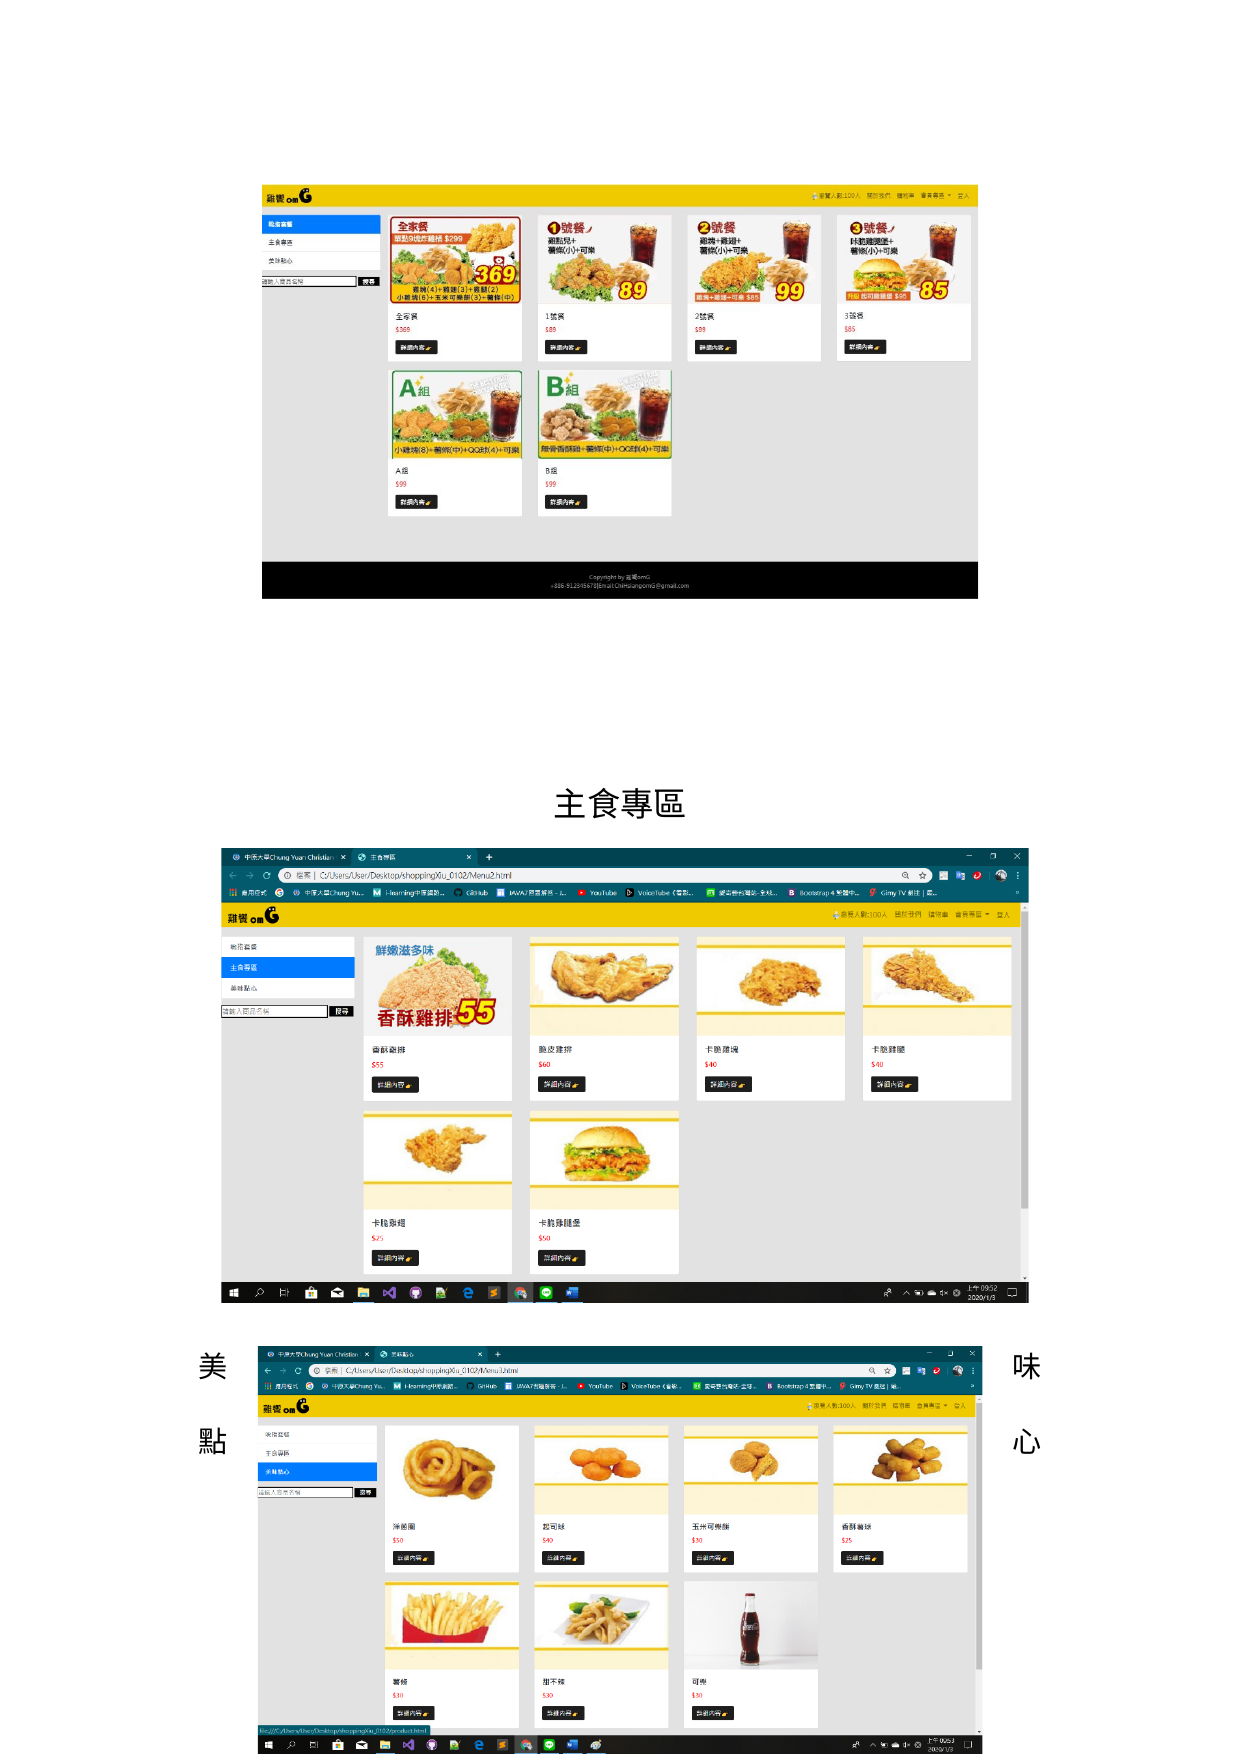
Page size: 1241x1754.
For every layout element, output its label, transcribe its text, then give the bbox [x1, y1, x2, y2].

text 美味點心 [187, 1064, 1053, 1477]
picture [221, 848, 1029, 1303]
picture [262, 184, 979, 599]
text 主食專區 [187, 764, 1053, 839]
picture [257, 1346, 983, 1754]
